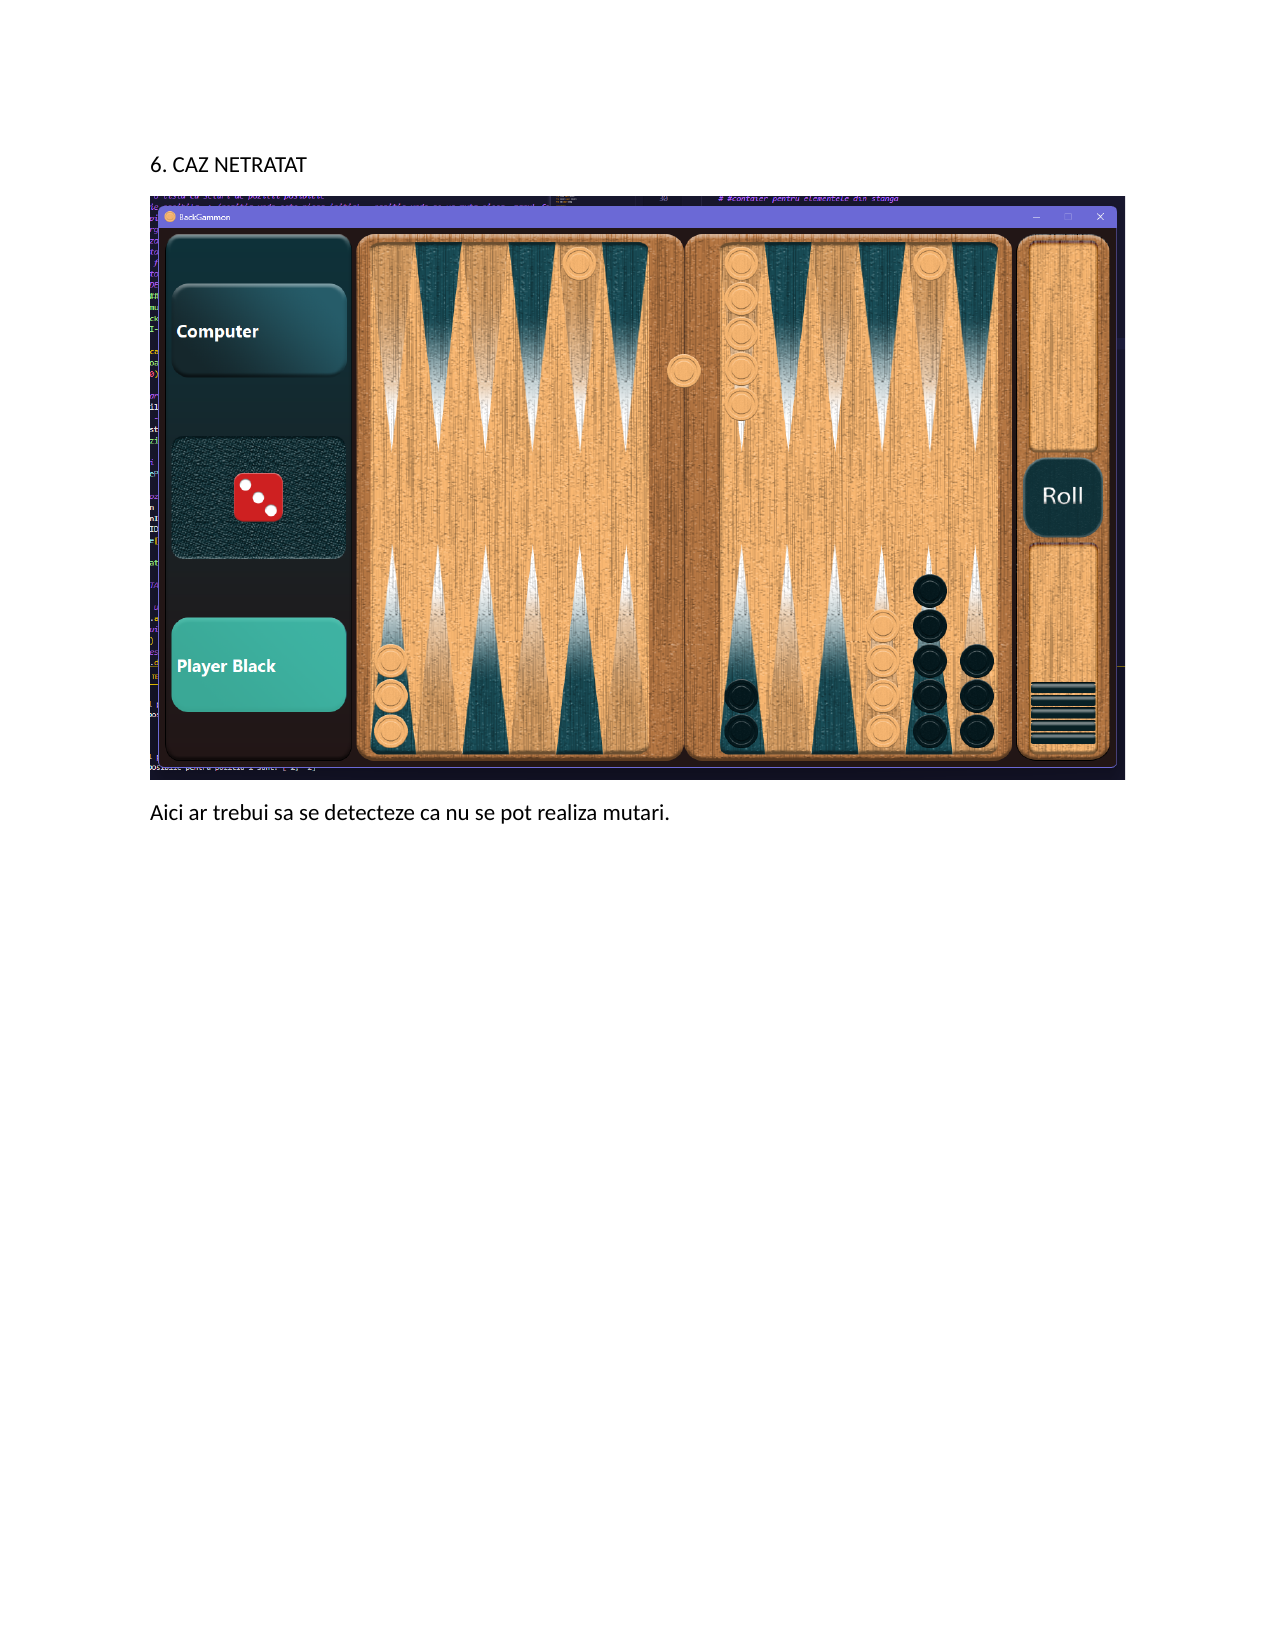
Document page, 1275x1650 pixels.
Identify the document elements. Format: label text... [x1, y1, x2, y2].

text 6. CAZ NETRATAT [150, 150, 1125, 178]
picture [150, 196, 1125, 780]
text Aici ar trebui sa se detecteze ca nu se pot realiza mutari. [150, 798, 1125, 826]
